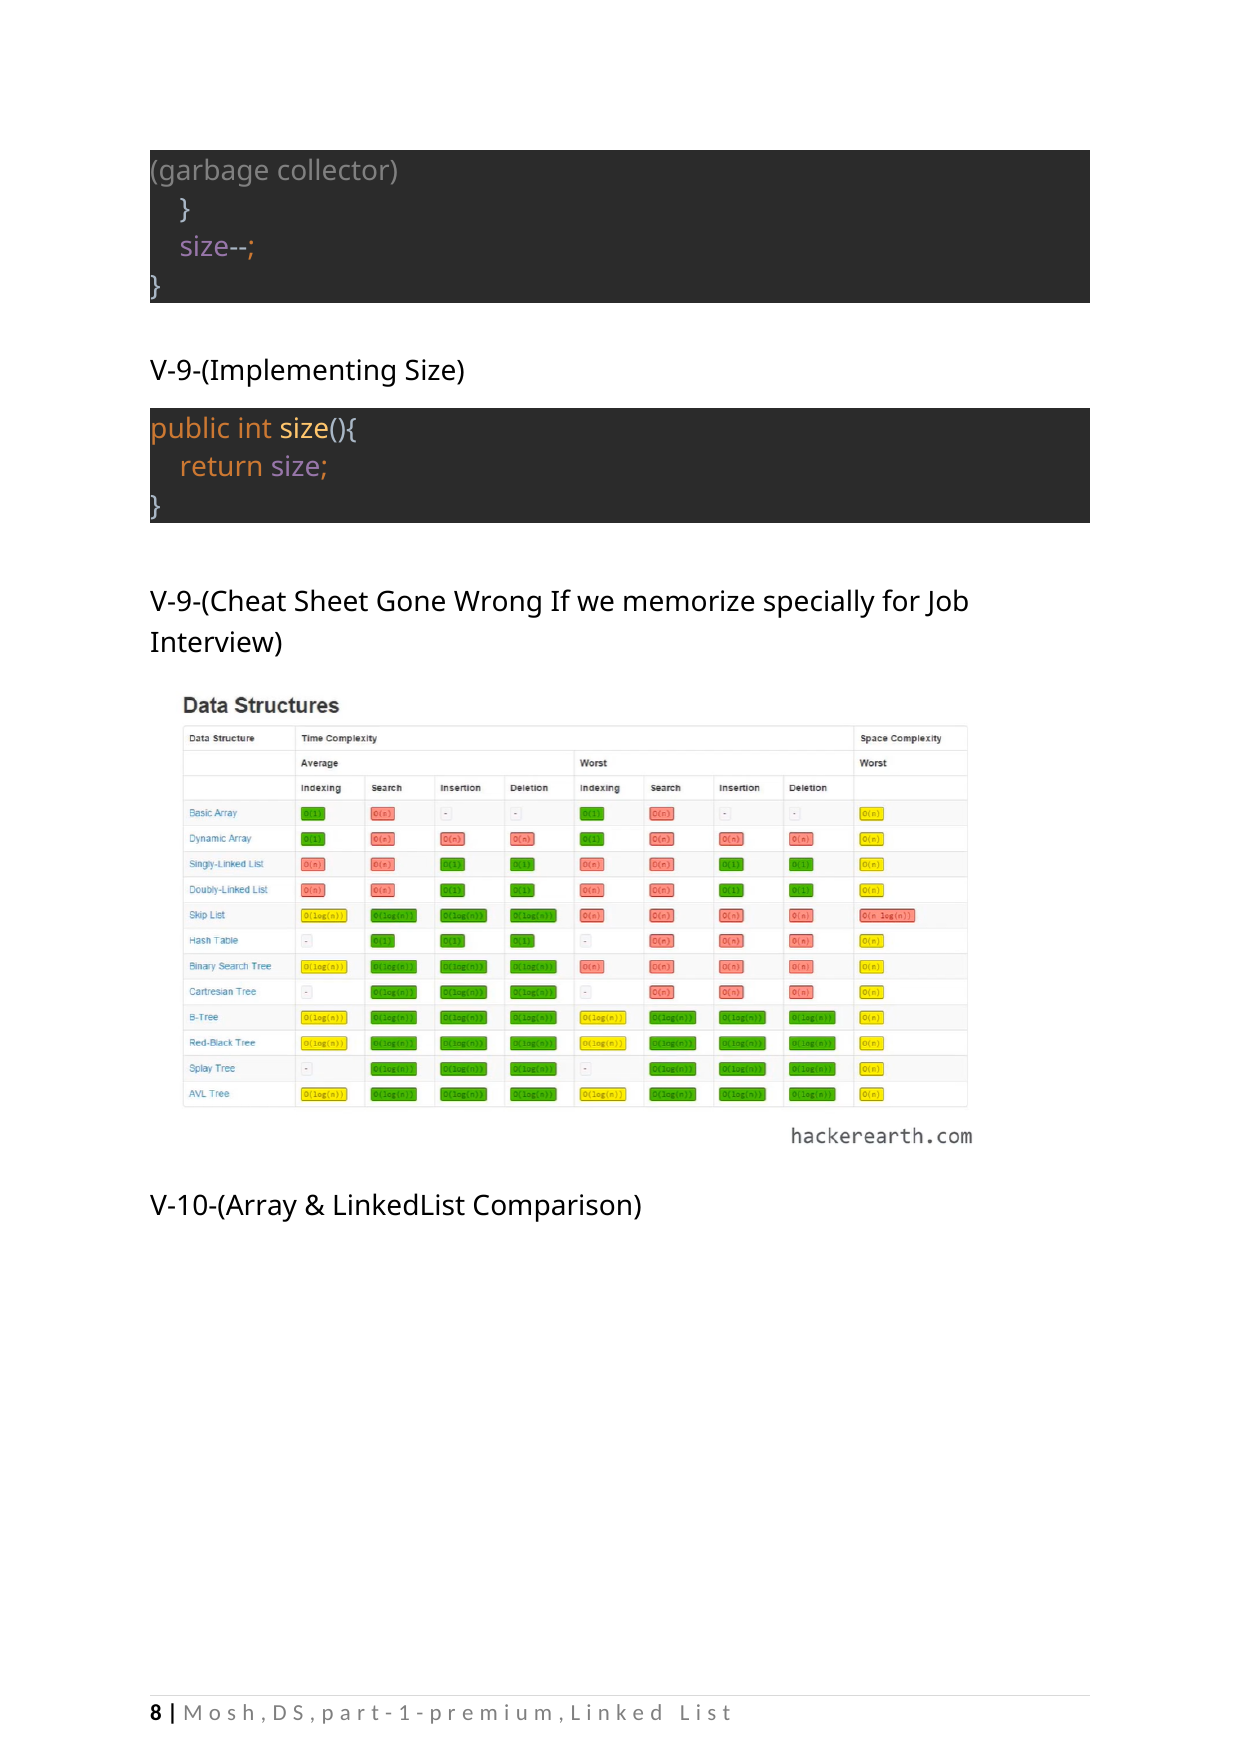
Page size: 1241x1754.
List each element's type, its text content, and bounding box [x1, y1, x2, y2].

text V-9-(Cheat Sheet Gone Wrong If we memorize specially for Job Interview) [150, 581, 1090, 661]
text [150, 150, 1090, 303]
text V-10-(Array & LinkedList Comparison) [150, 1186, 1090, 1224]
text V-9-(Implementing Size) [150, 350, 1090, 388]
text public int size(){ return size; } [150, 408, 1090, 523]
picture [150, 680, 977, 1167]
